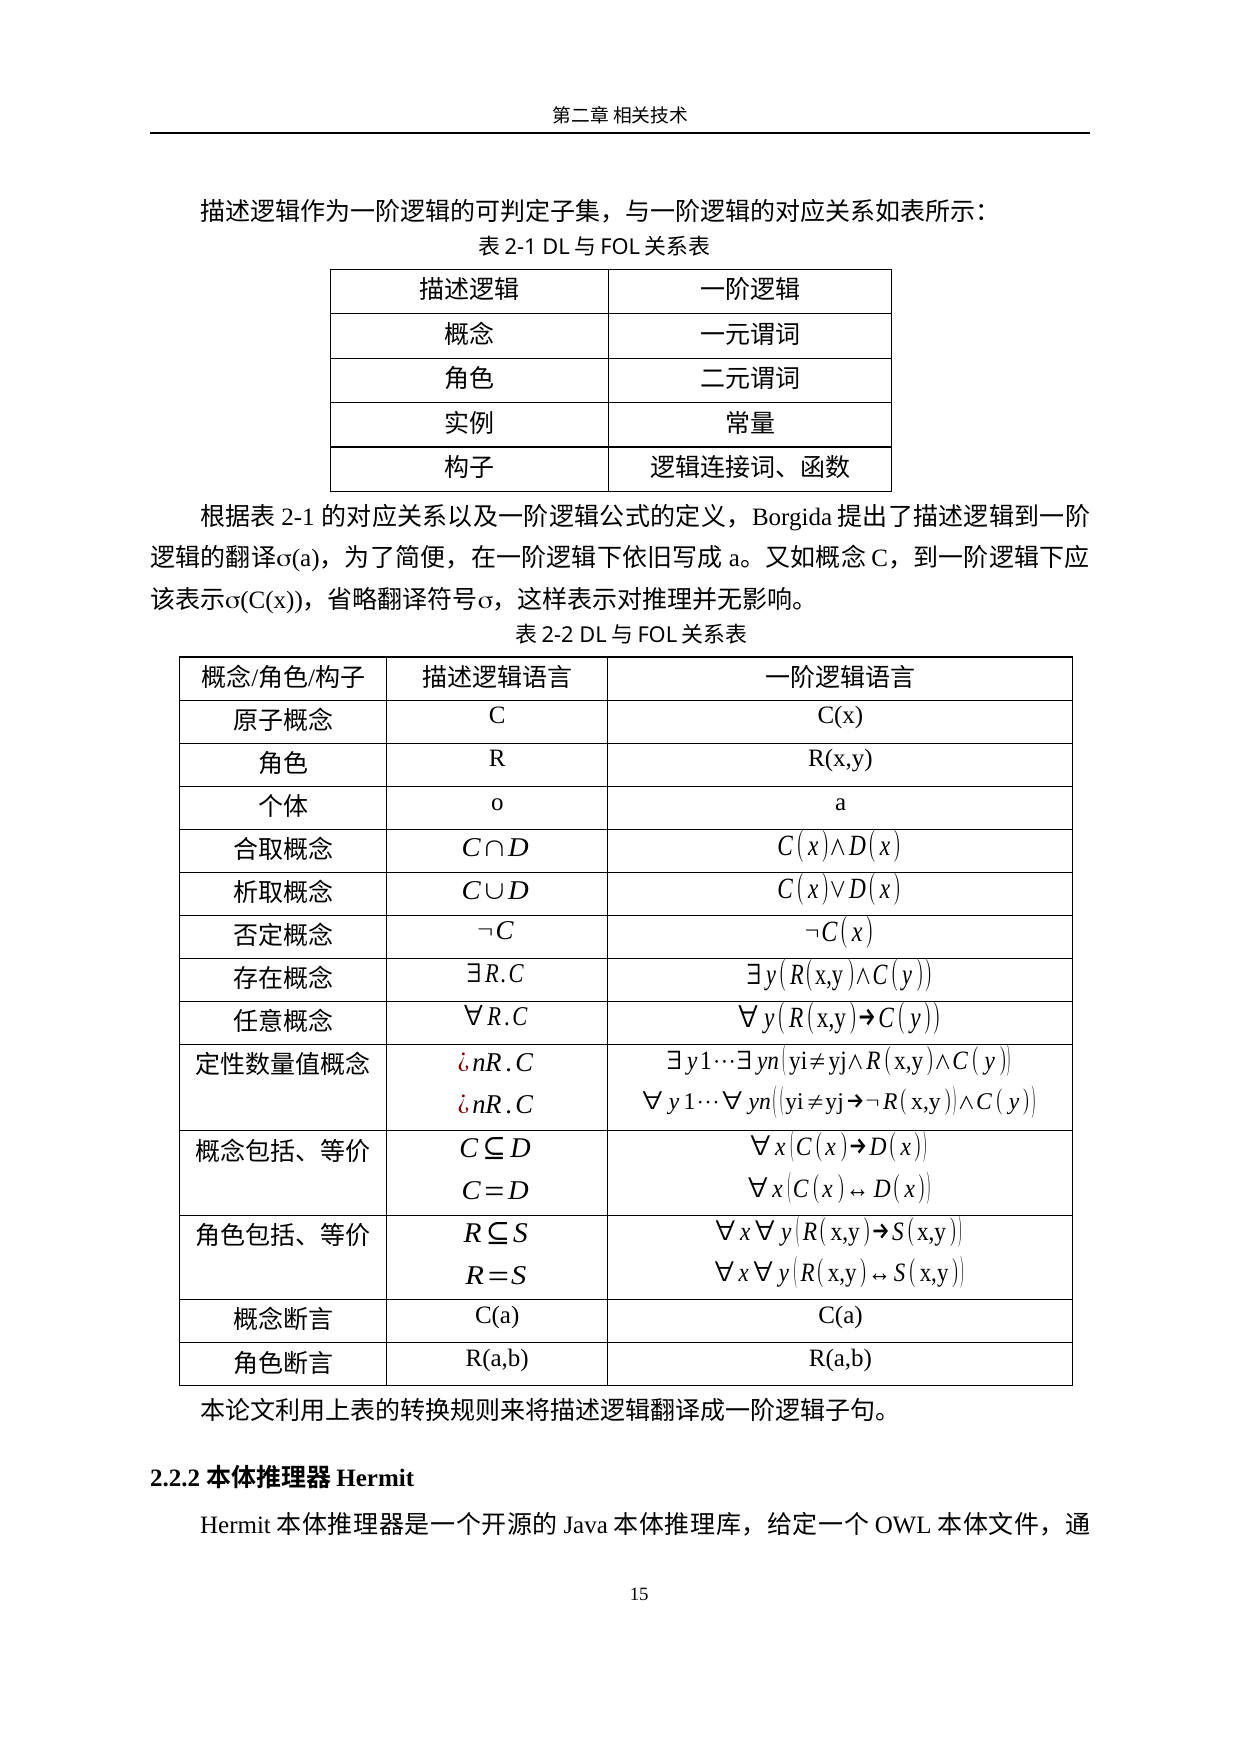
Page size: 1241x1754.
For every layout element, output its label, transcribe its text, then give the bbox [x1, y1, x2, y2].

table_cell [608, 1002, 1072, 1044]
table_cell [387, 916, 607, 958]
text 表2-2 DL与FOL关系表 [150, 617, 1090, 648]
text 本论文利用上表的转换规则来将描述逻辑翻译成一阶逻辑子句。 [150, 1386, 1090, 1428]
table_cell [387, 1216, 607, 1299]
table_header 描述逻辑 [331, 270, 608, 313]
table_cell C [387, 701, 607, 742]
table_cell 原子概念 [180, 701, 386, 742]
table_header 一阶逻辑 [609, 270, 891, 313]
table_cell 角色 [331, 359, 608, 402]
table_cell [608, 1131, 1072, 1214]
table_cell [387, 1045, 607, 1130]
table_cell 任意概念 [180, 1002, 386, 1044]
table_cell 概念包括、等价 [180, 1131, 386, 1214]
table_cell C(x) [608, 701, 1072, 742]
subtitle 2.2.2 本体推理器Hermit [150, 1453, 1090, 1494]
table_cell [608, 873, 1072, 914]
text 描述逻辑作为一阶逻辑的可判定子集，与一阶逻辑的对应关系如表所示： [150, 187, 1090, 229]
table_cell [608, 830, 1072, 872]
table_cell 角色断言 [180, 1343, 386, 1385]
table_cell 否定概念 [180, 916, 386, 958]
table_cell 概念 [331, 314, 608, 358]
table_cell 角色 [180, 744, 386, 786]
table_cell C(a) [608, 1300, 1072, 1342]
table_cell R [387, 744, 607, 786]
table_cell o [387, 787, 607, 828]
table_cell 一元谓词 [609, 314, 891, 358]
text 表2-1 DL与FOL关系表 [150, 229, 1090, 261]
text 根据表2-1 的对应关系以及一阶逻辑公式的定义，Borgida提出了描述逻辑到一阶逻辑的翻译(a)，为了简便，在一阶逻辑下依旧写成a。又如概念C，到一阶逻辑下应该表示(C(x))，省略翻译符号，这样表示对推理并无影响。 [150, 492, 1090, 617]
table_cell [608, 1216, 1072, 1299]
table_cell 合取概念 [180, 830, 386, 872]
table_cell C(a) [387, 1300, 607, 1342]
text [150, 1501, 1090, 1542]
table_cell 存在概念 [180, 959, 386, 1001]
table_cell [608, 959, 1072, 1001]
table_cell a [608, 787, 1072, 828]
table_cell 实例 [331, 403, 608, 446]
table_cell 析取概念 [180, 873, 386, 914]
table_cell 个体 [180, 787, 386, 828]
table_cell R(a,b) [608, 1343, 1072, 1385]
table_cell [387, 1131, 607, 1214]
table_cell 角色包括、等价 [180, 1216, 386, 1299]
table_cell R(a,b) [387, 1343, 607, 1385]
table_cell [387, 873, 607, 914]
table_header 描述逻辑语言 [387, 658, 607, 699]
table_cell 构子 [331, 448, 608, 491]
table_cell 常量 [609, 403, 891, 446]
table_cell 定性数量值概念 [180, 1045, 386, 1130]
table_cell 二元谓词 [609, 359, 891, 402]
table_cell [387, 830, 607, 872]
table_cell [387, 1002, 607, 1044]
table_cell [387, 959, 607, 1001]
table_cell 概念断言 [180, 1300, 386, 1342]
table_cell [608, 1045, 1072, 1130]
table_header 一阶逻辑语言 [608, 658, 1072, 699]
table_cell [608, 916, 1072, 958]
table_cell 逻辑连接词、函数 [609, 448, 891, 491]
table_header 概念/角色/构子 [180, 658, 386, 699]
table_cell R(x,y) [608, 744, 1072, 786]
